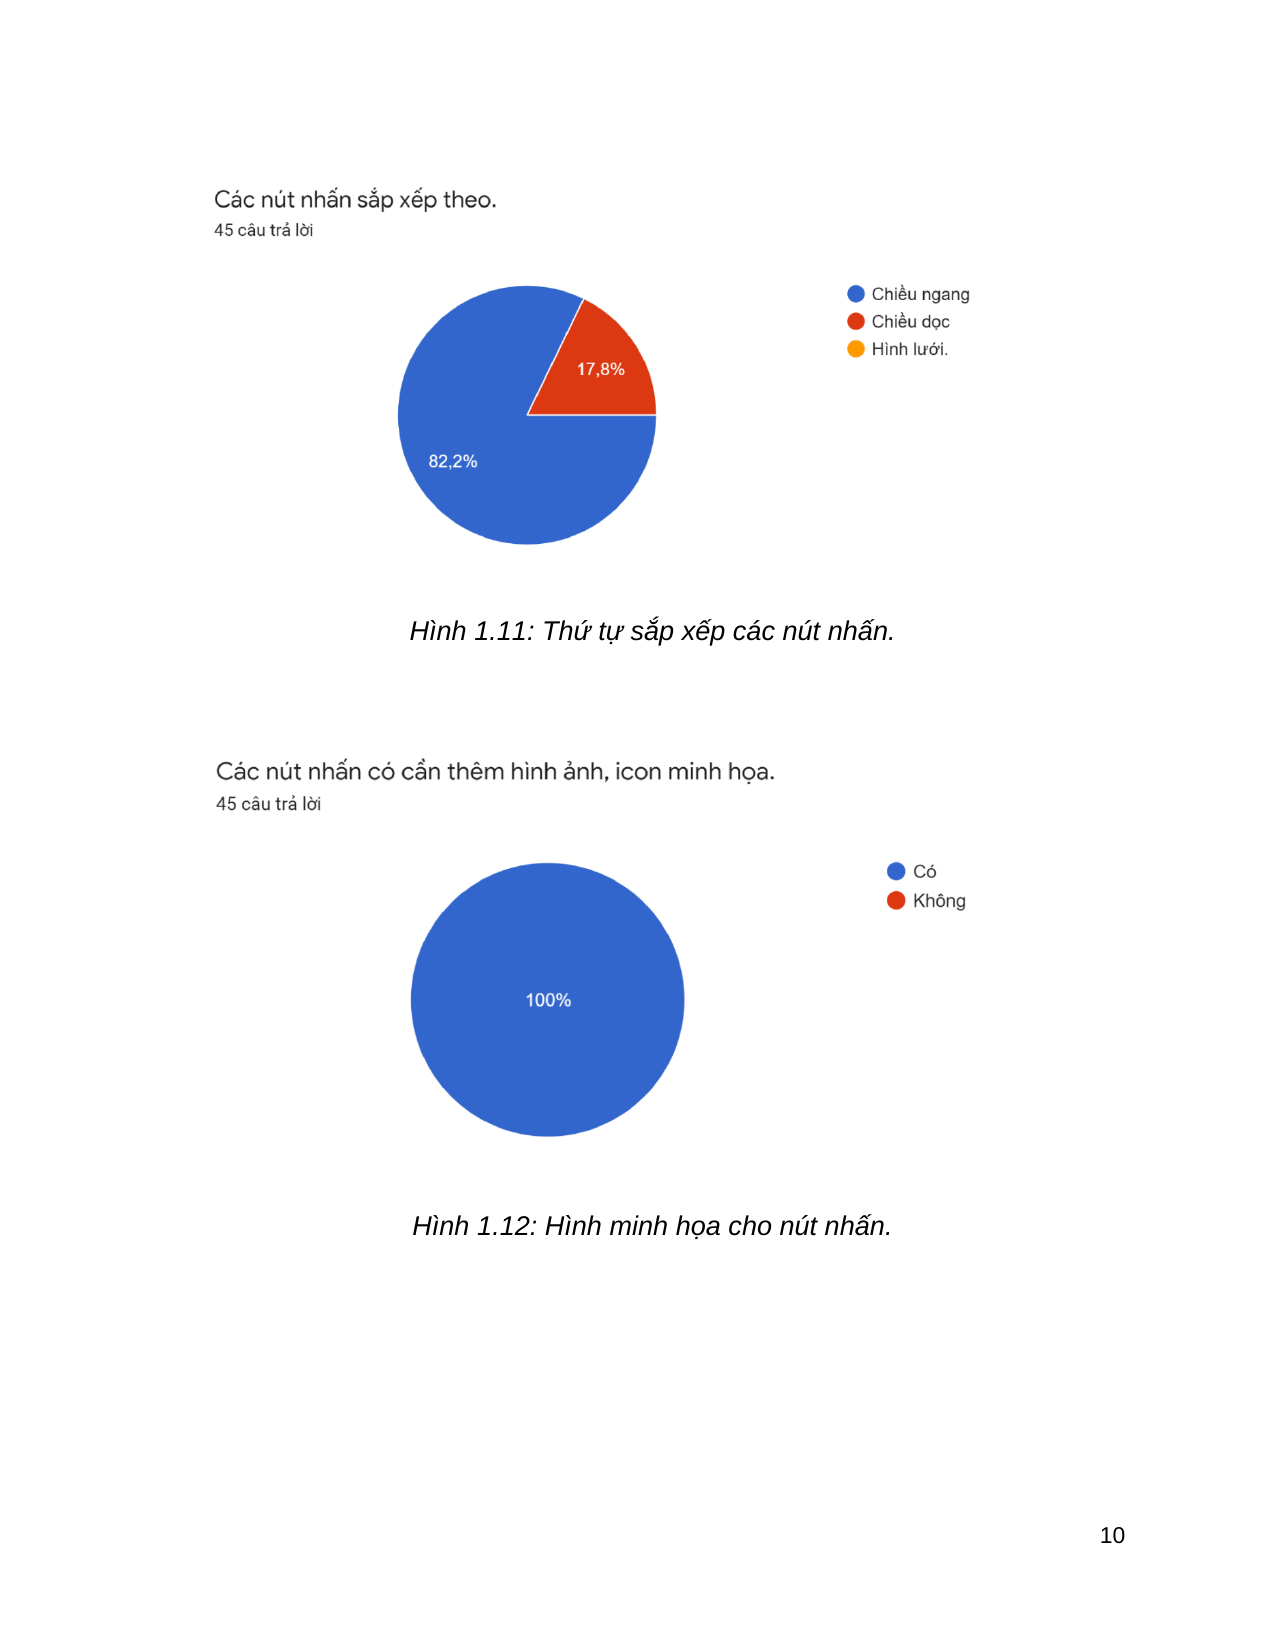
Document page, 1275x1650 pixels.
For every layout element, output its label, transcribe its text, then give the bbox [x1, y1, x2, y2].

picture [179, 718, 1275, 1189]
picture [179, 150, 1235, 594]
text Hình 1.11: Thứ tự sắp xếp các nút nhấn. [179, 614, 1125, 646]
text Hình 1.12: Hình minh họa cho nút nhấn. [179, 1210, 1125, 1241]
